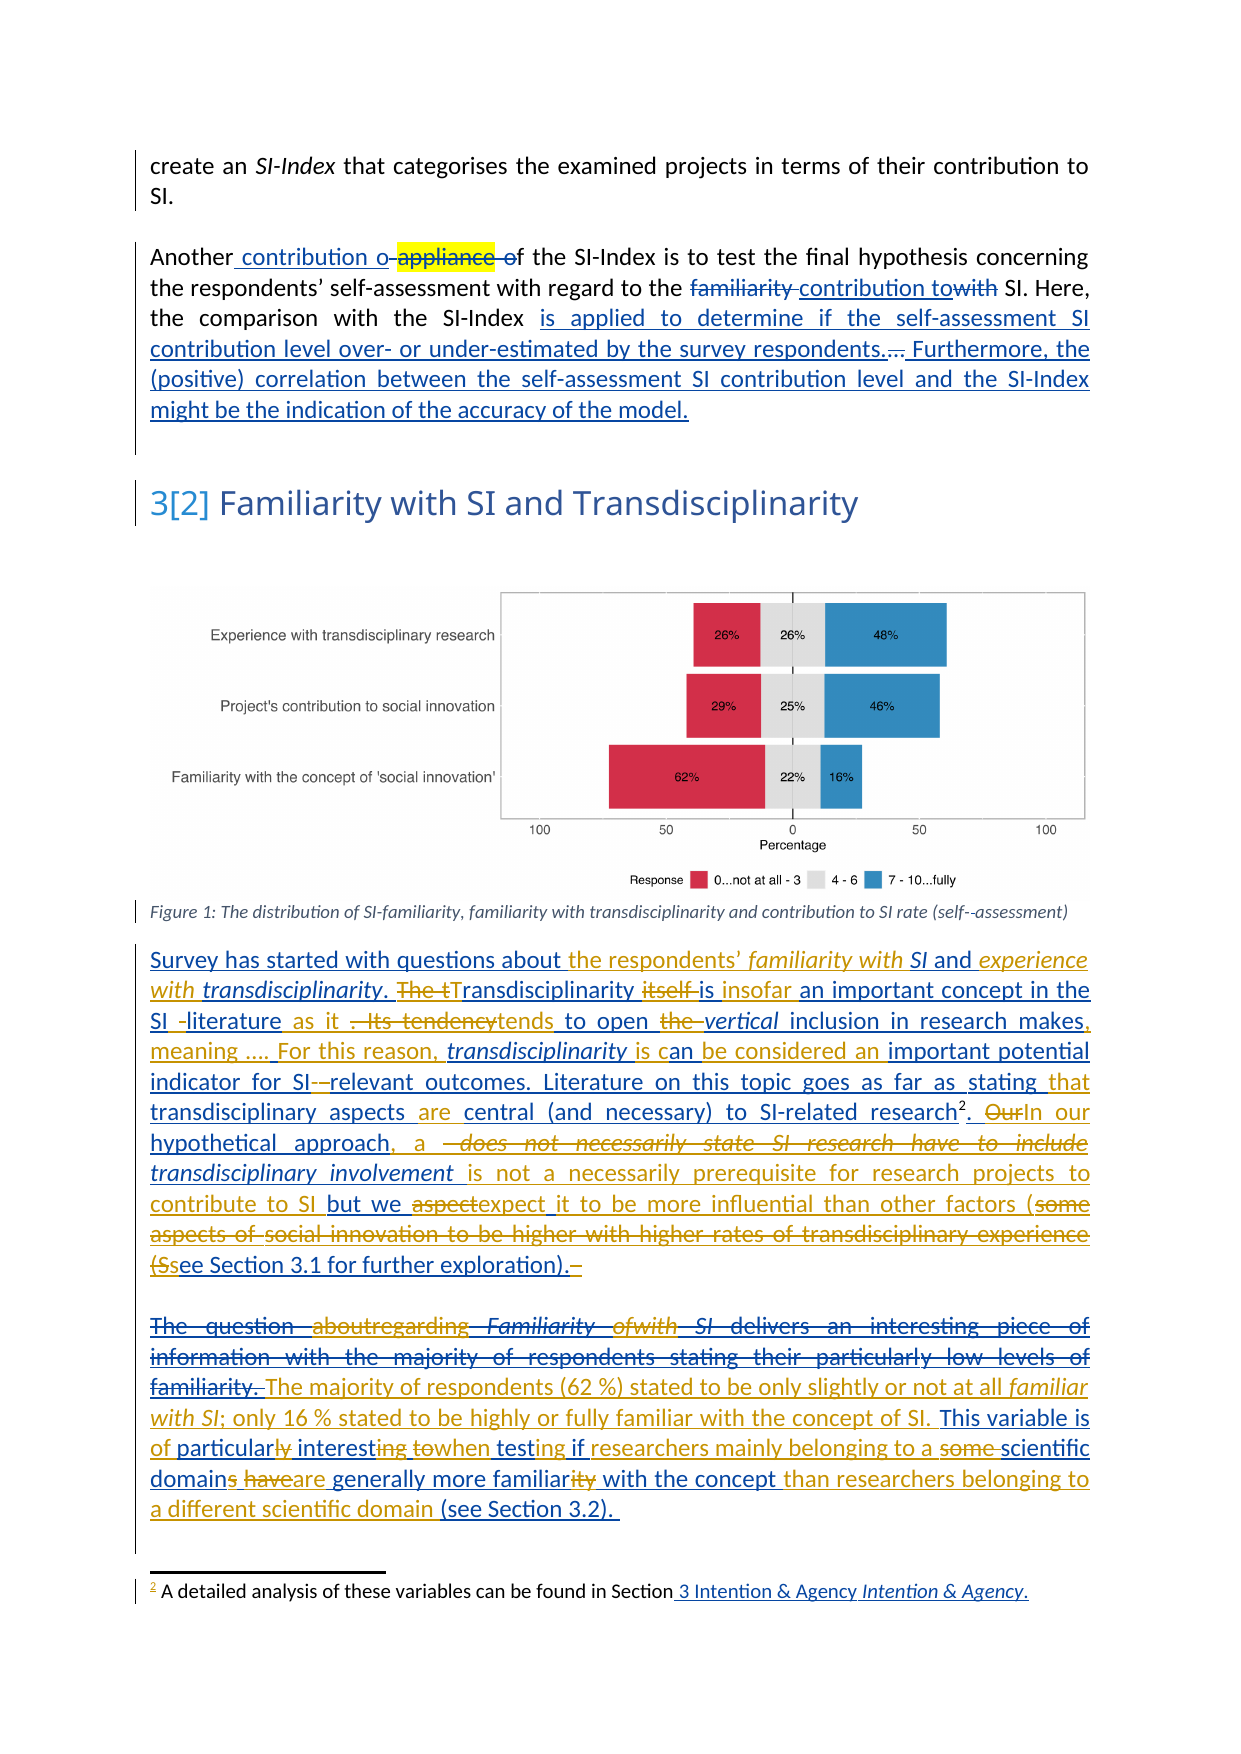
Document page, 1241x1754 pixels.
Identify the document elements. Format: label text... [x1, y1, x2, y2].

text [150, 150, 1090, 211]
text Anotherf the SI-Index is to test the final hypothesis concerning the respondents’ self-assessment with regard to the SI. Here, the comparison with the SI-Index [150, 391, 1090, 425]
subtitle Familiarity with SI and Transdisciplinarity [150, 480, 1090, 526]
text Anotherf the SI-Index is to test the final hypothesis concerning the respondents’ self-assessment with regard to the SI. Here, the comparison with the SI-Index [150, 242, 1090, 390]
picture [150, 586, 1091, 901]
text Figure 1: The distribution of SI-familiarity, familiarity with transdisciplinarity and contribution to SI rate (self-assessment) [150, 901, 1090, 923]
